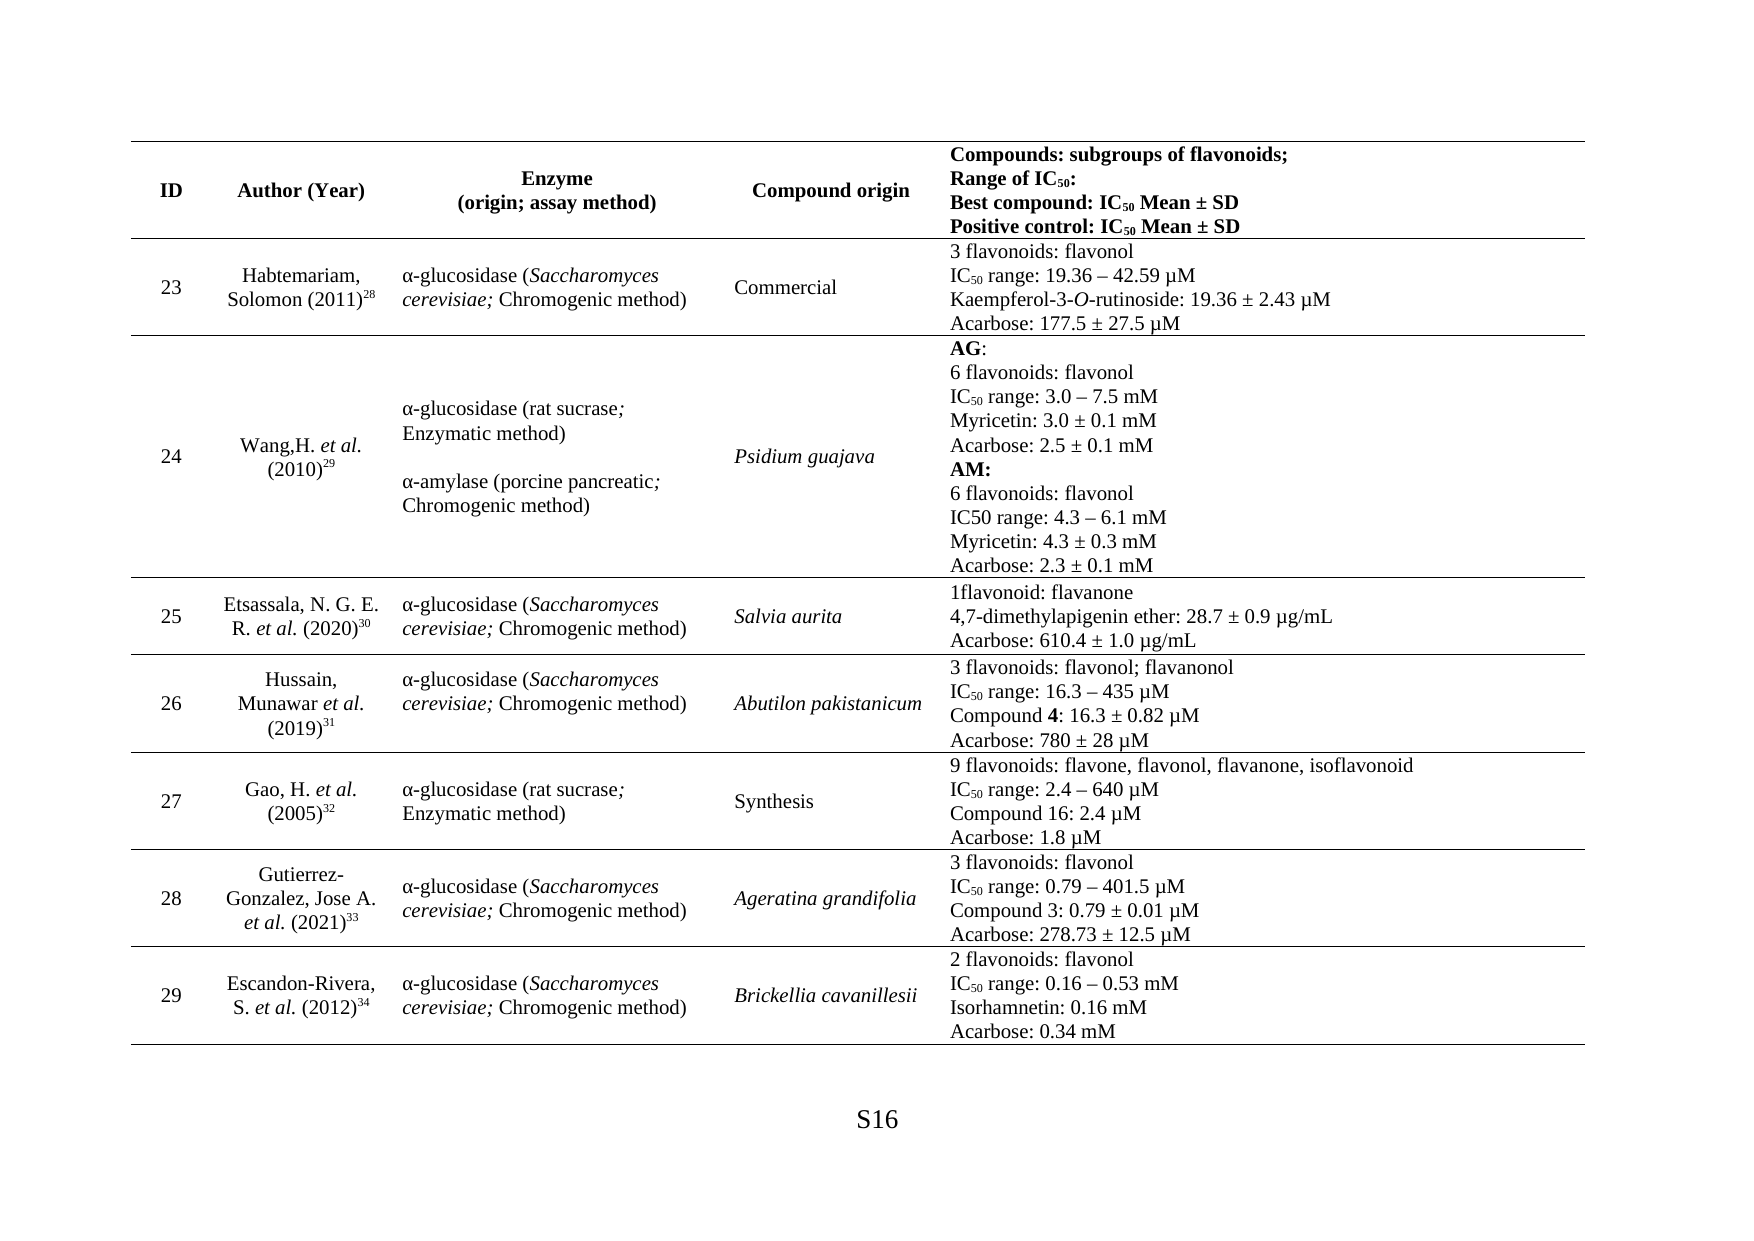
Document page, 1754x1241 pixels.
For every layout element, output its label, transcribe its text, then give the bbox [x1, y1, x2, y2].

table_cell α-glucosidase (Saccharomyces cerevisiae; Chromogenic method) [391, 578, 723, 654]
table_cell 2 flavonoids: flavonol IC50 range: 0.16 – 0.53 mM Isorhamnetin: 0.16 mM Acarbose: 0.34 mM [939, 947, 1585, 1043]
table_cell Brickellia cavanillesii [723, 947, 938, 1043]
table_cell 25 [131, 578, 211, 654]
table_cell Gao, H. et al. (2005)32 [211, 753, 391, 849]
table_header Enzyme (origin; assay method) [391, 142, 723, 238]
table_cell α-glucosidase (Saccharomyces cerevisiae; Chromogenic method) [391, 655, 723, 752]
table_cell 26 [131, 655, 211, 752]
table_cell Commercial [723, 239, 938, 335]
table_cell α-glucosidase (Saccharomyces cerevisiae; Chromogenic method) [391, 850, 723, 946]
table_cell 23 [131, 239, 211, 335]
table_header ID [131, 142, 211, 238]
table_cell α-glucosidase (Saccharomyces cerevisiae; Chromogenic method) [391, 239, 723, 335]
table_cell Habtemariam, Solomon (2011)28 [211, 239, 391, 335]
table_cell 3 flavonoids: flavonol IC50 range: 0.79 – 401.5 µM Compound 3: 0.79 ± 0.01 µM Acarbose: 278.73 ± 12.5 µM [939, 850, 1585, 946]
table_cell 1flavonoid: flavanone 4,7-dimethylapigenin ether: 28.7 ± 0.9 µg/mL Acarbose: 610.4 ± 1.0 µg/mL [939, 578, 1585, 654]
table_cell Escandon-Rivera, S. et al. (2012)34 [211, 947, 391, 1043]
table_cell α-glucosidase (rat sucrase; Enzymatic method) [391, 753, 723, 849]
table_header Compounds: subgroups of flavonoids; Range of IC50: Best compound: IC50 Mean ± SD Positive control: IC50 Mean ± SD [939, 142, 1585, 238]
table_cell Etsassala, N. G. E. R. et al. (2020)30 [211, 578, 391, 654]
table_cell AG: 6 flavonoids: flavonol IC50 range: 3.0 – 7.5 mM Myricetin: 3.0 ± 0.1 mM Acarbose: 2.5 ± 0.1 mM AM: 6 flavonoids: flavonol IC50 range: 4.3 – 6.1 mM Myricetin: 4.3 ± 0.3 mM Acarbose: 2.3 ± 0.1 mM [939, 336, 1585, 577]
table_cell Salvia aurita [723, 578, 938, 654]
table_cell Synthesis [723, 753, 938, 849]
table_cell 3 flavonoids: flavonol; flavanonol IC50 range: 16.3 – 435 µM Compound 4: 16.3 ± 0.82 µM Acarbose: 780 ± 28 µM [939, 655, 1585, 752]
table_cell Gutierrez-Gonzalez, Jose A. et al. (2021)33 [211, 850, 391, 946]
table_cell α-glucosidase (Saccharomyces cerevisiae; Chromogenic method) [391, 947, 723, 1043]
table_cell 3 flavonoids: flavonol IC50 range: 19.36 – 42.59 µM Kaempferol-3-O-rutinoside: 19.36 ± 2.43 µM Acarbose: 177.5 ± 27.5 µM [939, 239, 1585, 335]
table_cell 24 [131, 336, 211, 577]
table_cell 29 [131, 947, 211, 1043]
table_cell 27 [131, 753, 211, 849]
table_cell Abutilon pakistanicum [723, 655, 938, 752]
table_cell Hussain, Munawar et al. (2019)31 [211, 655, 391, 752]
table_cell Wang,H. et al. (2010)29 [211, 336, 391, 577]
table_header Compound origin [723, 142, 938, 238]
table_cell 9 flavonoids: flavone, flavonol, flavanone, isoflavonoid IC50 range: 2.4 – 640 µM Compound 16: 2.4 µM Acarbose: 1.8 µM [939, 753, 1585, 849]
table_cell Ageratina grandifolia [723, 850, 938, 946]
table_header Author (Year) [211, 142, 391, 238]
table_cell 28 [131, 850, 211, 946]
table_cell Psidium guajava [723, 336, 938, 577]
table_cell α-glucosidase (rat sucrase; Enzymatic method) α-amylase (porcine pancreatic; Chromogenic method) [391, 336, 723, 577]
